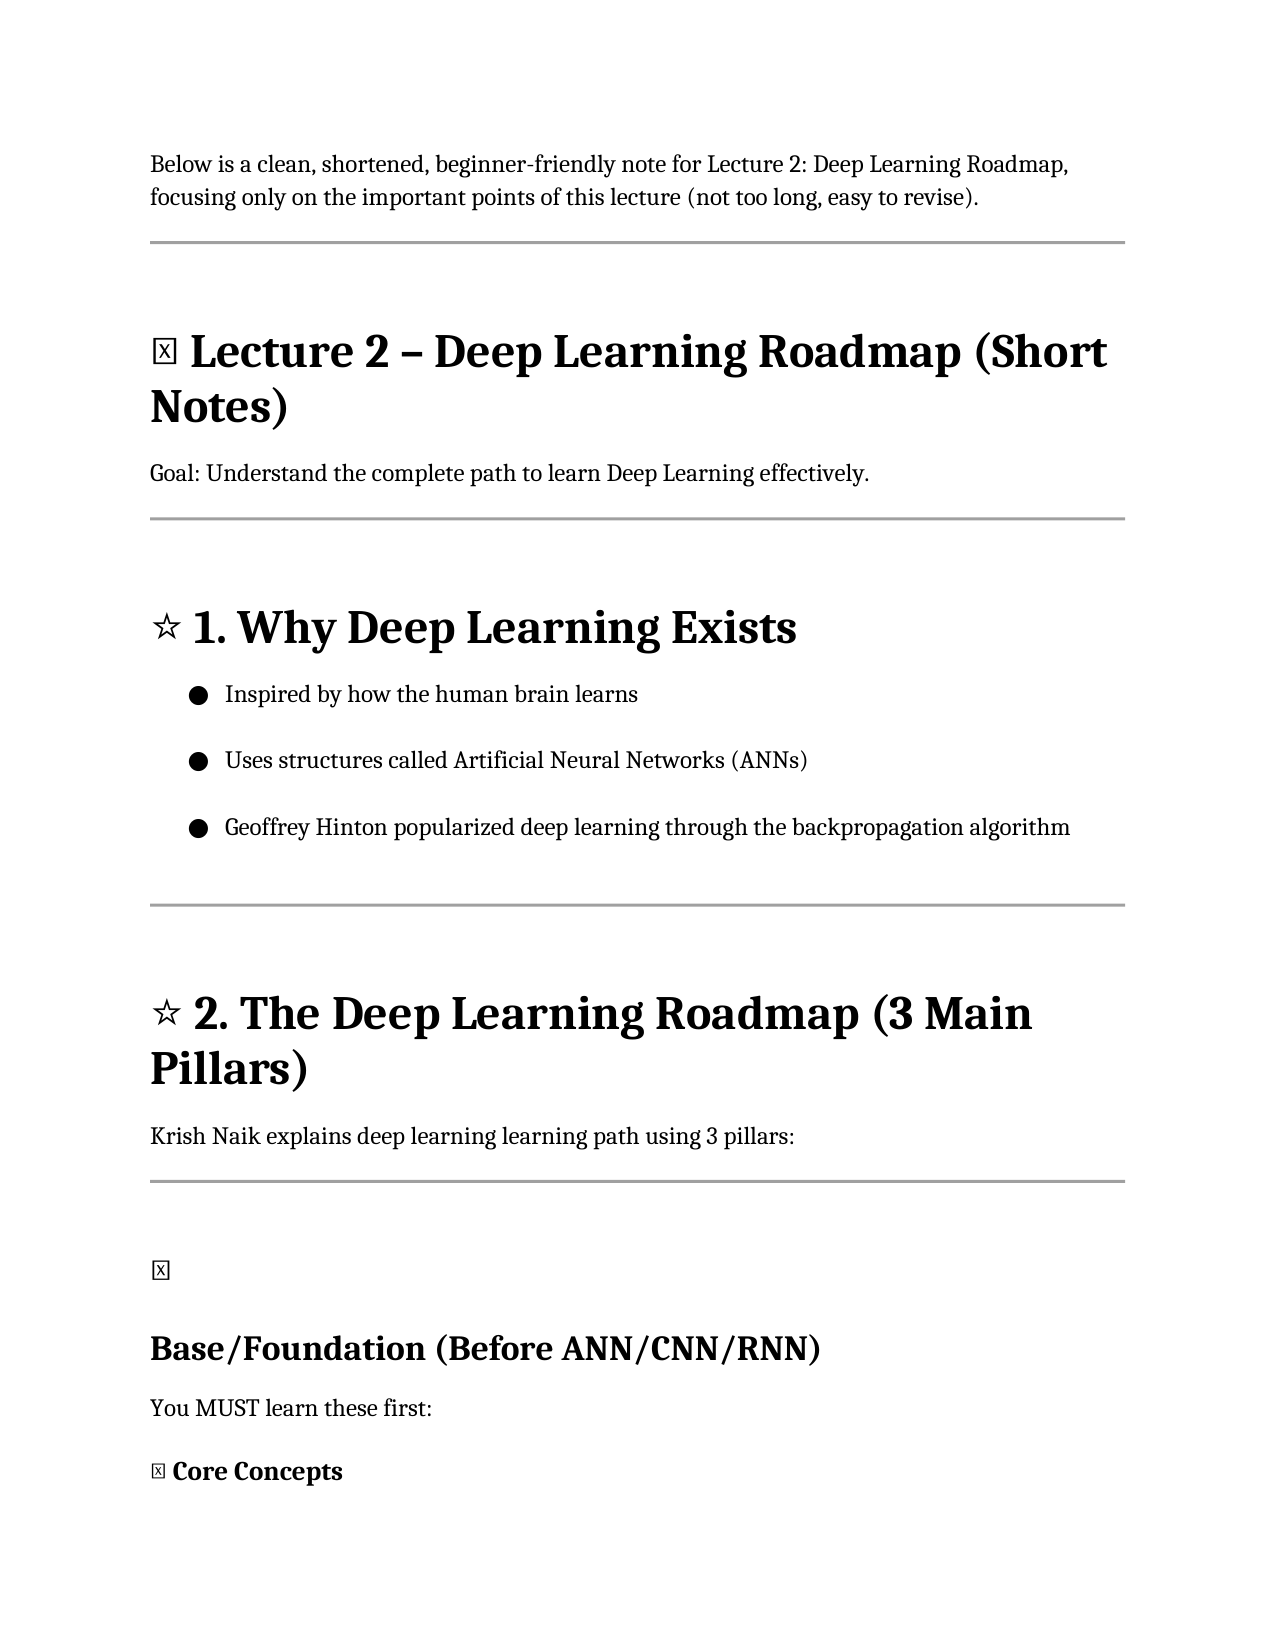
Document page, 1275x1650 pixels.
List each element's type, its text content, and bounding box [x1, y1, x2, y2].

text Below is a clean, shortened, beginner-friendly note for Lecture 2: Deep Learning Roadmap, focusing only on the important points of this lecture (not too long, easy to revise). [150, 150, 1125, 212]
text You MUST learn these first: [150, 1394, 1125, 1423]
text Goal: Understand the complete path to learn Deep Learning effectively. [150, 459, 1125, 488]
subtitle ⭐ 2. The Deep Learning Roadmap (3 Main Pillars) [150, 987, 1125, 1097]
subtitle 🧱 [150, 1250, 1125, 1291]
subtitle 📘 Lecture 2 – Deep Learning Roadmap (Short Notes) [150, 324, 1125, 434]
list Uses structures called Artificial Neural Networks (ANNs) [187, 746, 1125, 808]
subtitle Base/Foundation (Before ANN/CNN/RNN) [150, 1328, 1125, 1369]
text Krish Naik explains deep learning learning path using 3 pillars: [150, 1122, 1125, 1151]
subtitle ⭐ 1. Why Deep Learning Exists [150, 600, 1125, 655]
list Inspired by how the human brain learns [187, 680, 1125, 742]
list Geoffrey Hinton popularized deep learning through the backpropagation algorithm [187, 812, 1125, 874]
subtitle 🔹 Core Concepts [150, 1456, 1125, 1488]
